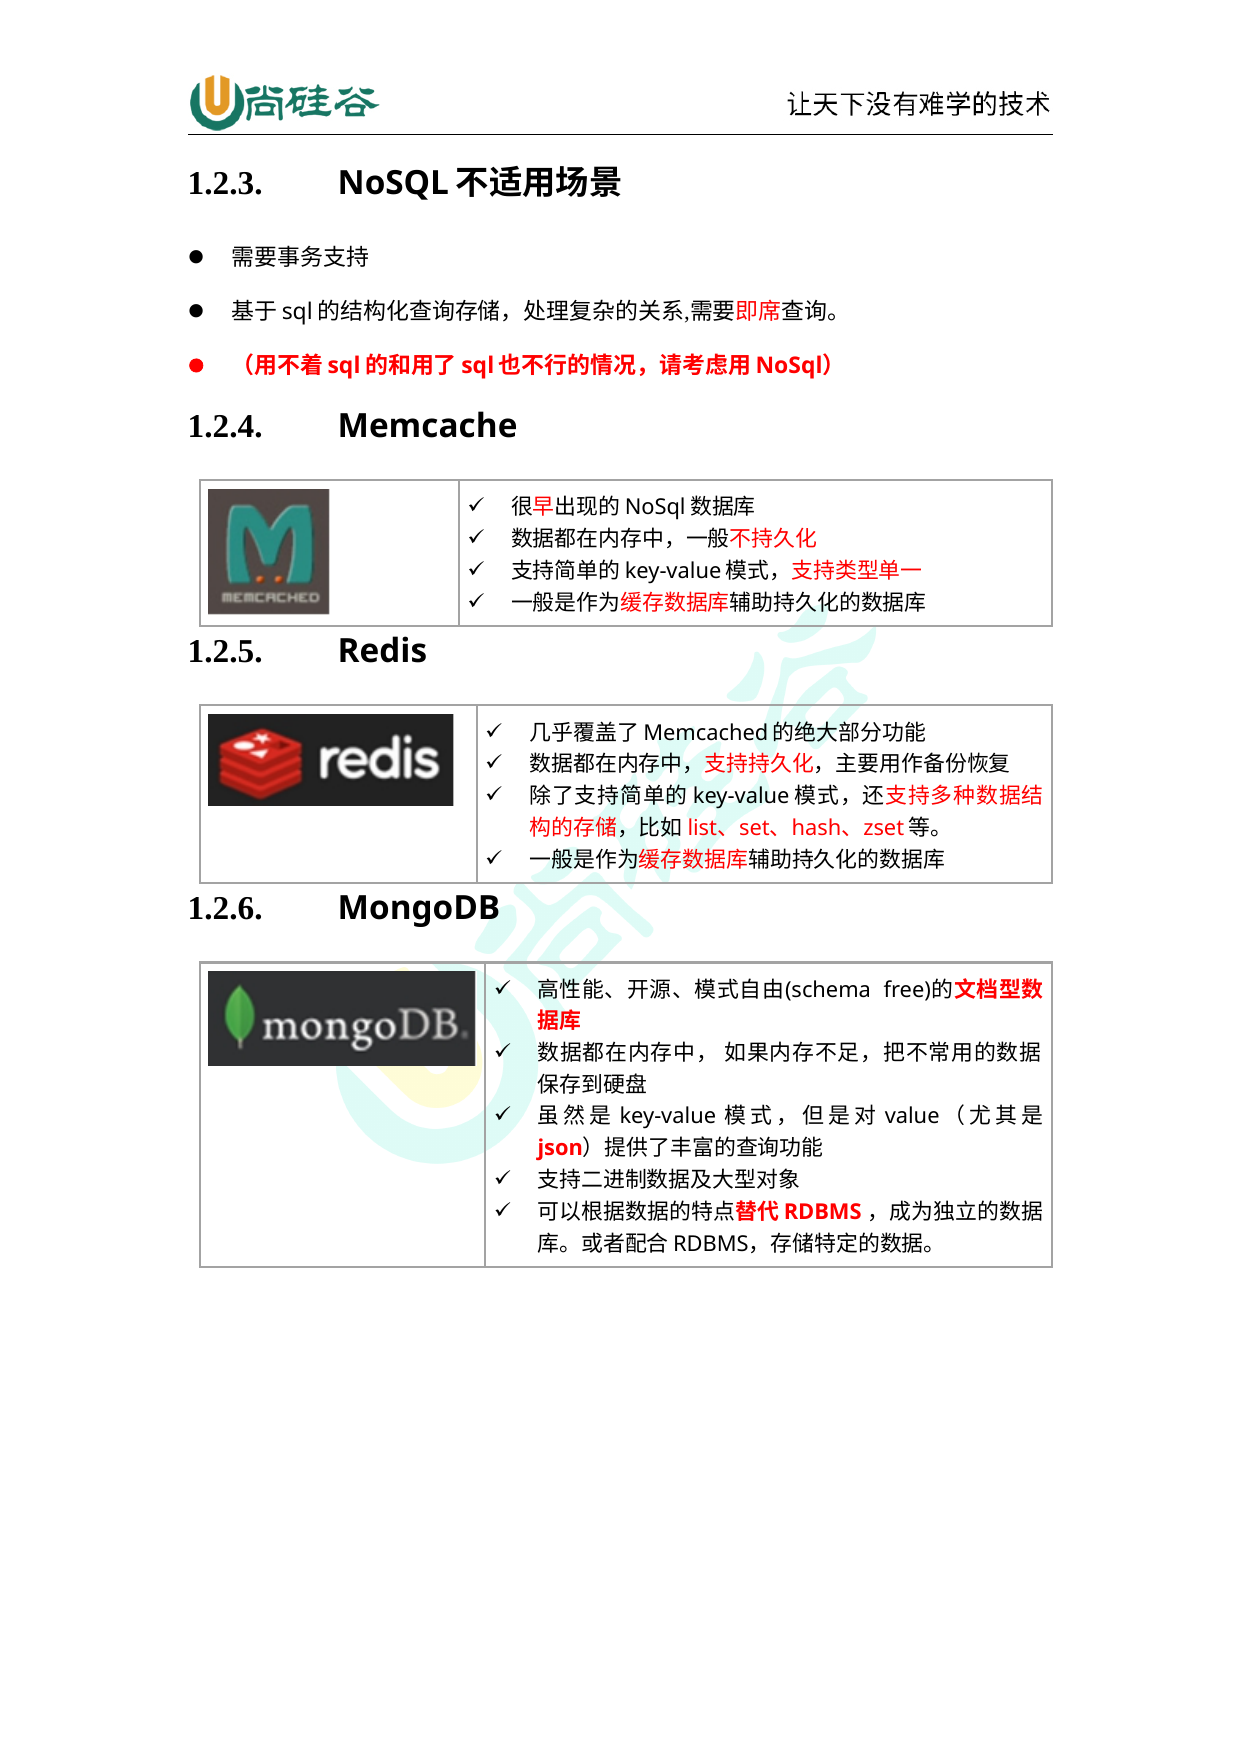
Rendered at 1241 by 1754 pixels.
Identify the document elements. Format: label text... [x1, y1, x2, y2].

table_header [201, 706, 476, 882]
table_header [201, 481, 458, 624]
table_header 很早出现的NoSql数据库 数据都在内存中，一般不持久化 支持简单的key-value模式，支持类型单一 一般是作为缓存数据库辅助持久化的数据库 [460, 481, 1051, 624]
picture [208, 714, 454, 806]
table_header [201, 964, 484, 1266]
table_header 高性能、开源、模式自由(schema free)的文档型数据库 数据都在内存中， 如果内存不足，把不常用的数据保存到硬盘 虽然是key-value模式，但是对value（尤其是json）提供了丰富的查询功能 支持二进制数据及大型对象 可以根据数据的特点替代RDBMS ，成为独立的数据库。或者配合RDBMS，存储特定的数据。 [486, 964, 1051, 1266]
list 需要事务支持 [187, 239, 1053, 272]
list MongoDB [187, 884, 1053, 929]
picture [187, 73, 1053, 132]
list NoSQL不适用场景 [187, 156, 1053, 204]
list （用不着sql的和用了sql也不行的情况，请考虑用NoSql） [187, 347, 1053, 381]
list Redis [187, 627, 1053, 672]
picture [208, 489, 331, 616]
list Memcache [187, 401, 1053, 447]
table_header 几乎覆盖了Memcached的绝大部分功能 数据都在内存中，支持持久化，主要用作备份恢复 除了支持简单的key-value模式，还支持多种数据结构的存储，比如 list、set、hash、zset等。 一般是作为缓存数据库辅助持久化的数据库 [478, 706, 1051, 882]
picture [208, 971, 477, 1066]
list 基于sql的结构化查询存储，处理复杂的关系,需要即席查询。 [187, 293, 1053, 326]
